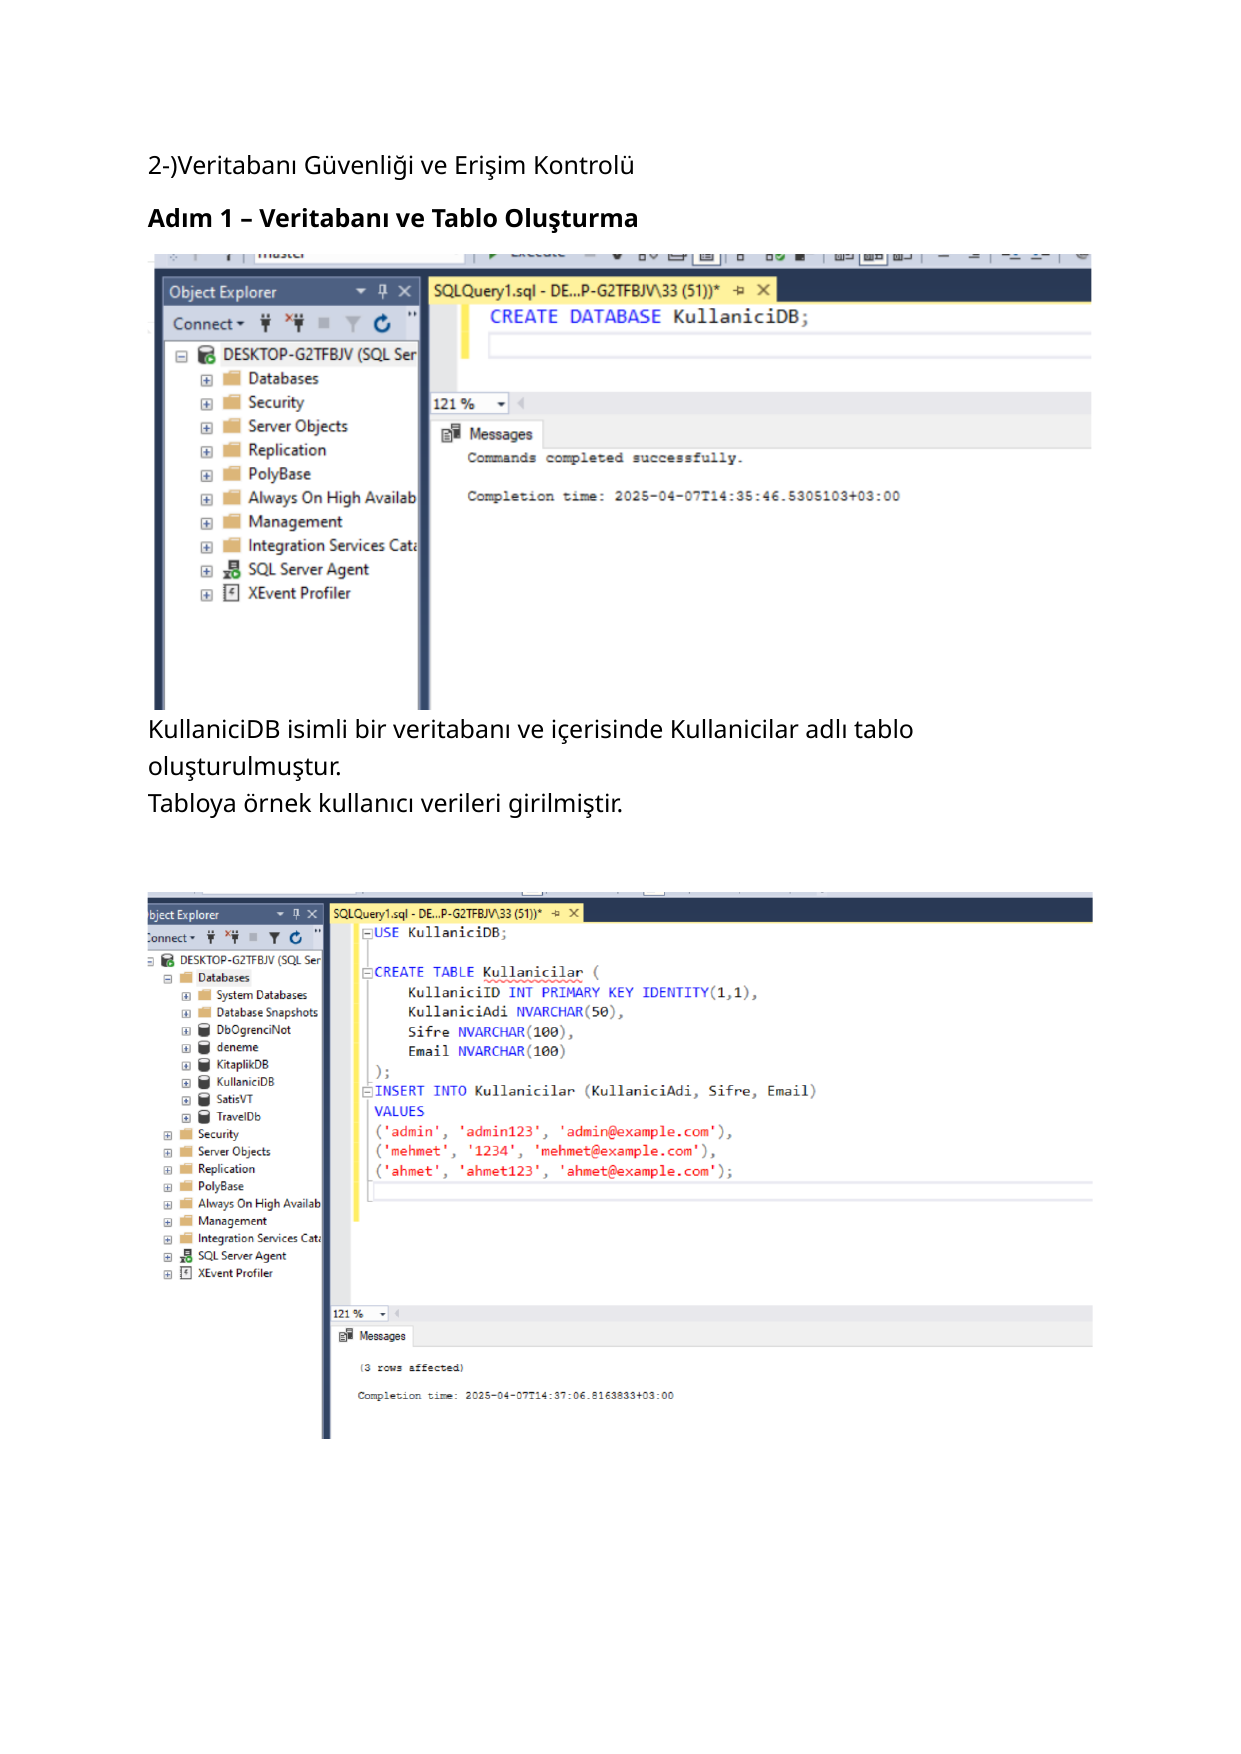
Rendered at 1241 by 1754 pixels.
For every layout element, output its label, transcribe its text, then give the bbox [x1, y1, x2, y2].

picture [147, 254, 1092, 710]
text Adım 1 – Veritabanı ve Tablo Oluşturma [148, 201, 1093, 235]
picture [147, 892, 1093, 1439]
text 2-)Veritabanı Güvenliği ve Erişim Kontrolü [148, 148, 1093, 182]
